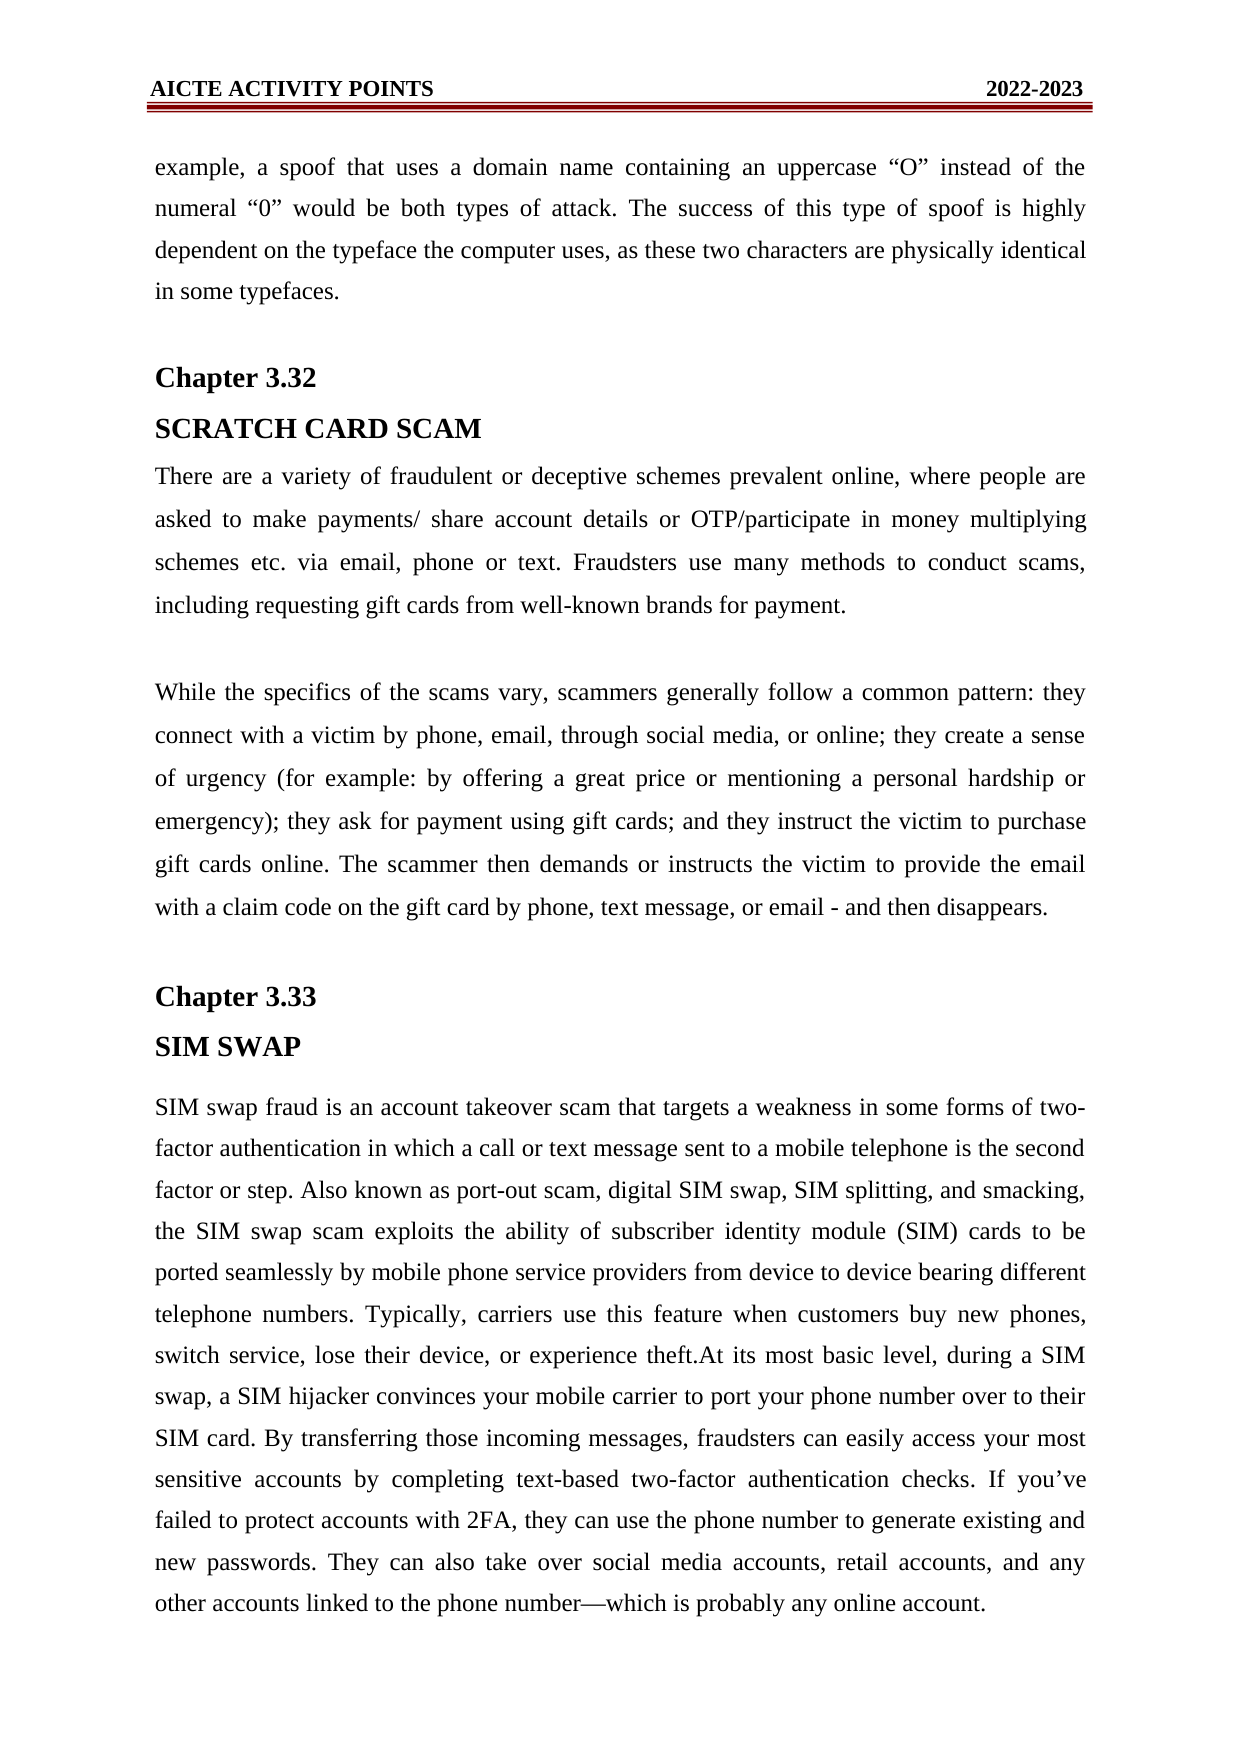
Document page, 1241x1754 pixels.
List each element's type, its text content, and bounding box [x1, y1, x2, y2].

text Chapter 3.32 [154, 361, 1087, 394]
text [154, 1312, 1087, 1617]
text There are a variety of fraudulent or deceptive schemes prevalent online, where people are asked to make payments/ share account details or OTP/participate in money multiplying schemes etc. via email, phone or text. Fraudsters use many methods to conduct scams, including requesting gift cards from well-known brands for payment. While the specifics of the scams vary, scammers generally follow a common pattern: they connect with a victim by phone, email, through social media, or online; they create a sense of urgency (for example: by offering a great price or mentioning a personal hardship or emergency); they ask for payment using gift cards; and they instruct the victim to purchase gift cards online. The scammer then demands or instructs the victim to provide the email with a claim code on the gift card by phone, text message, or email - and then disappears. [154, 471, 1087, 921]
text SIM SWAP [154, 1029, 1087, 1063]
text Chapter 3.33 [154, 979, 1087, 1012]
text SCRATCH CARD SCAM [154, 411, 1087, 444]
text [154, 139, 1087, 305]
